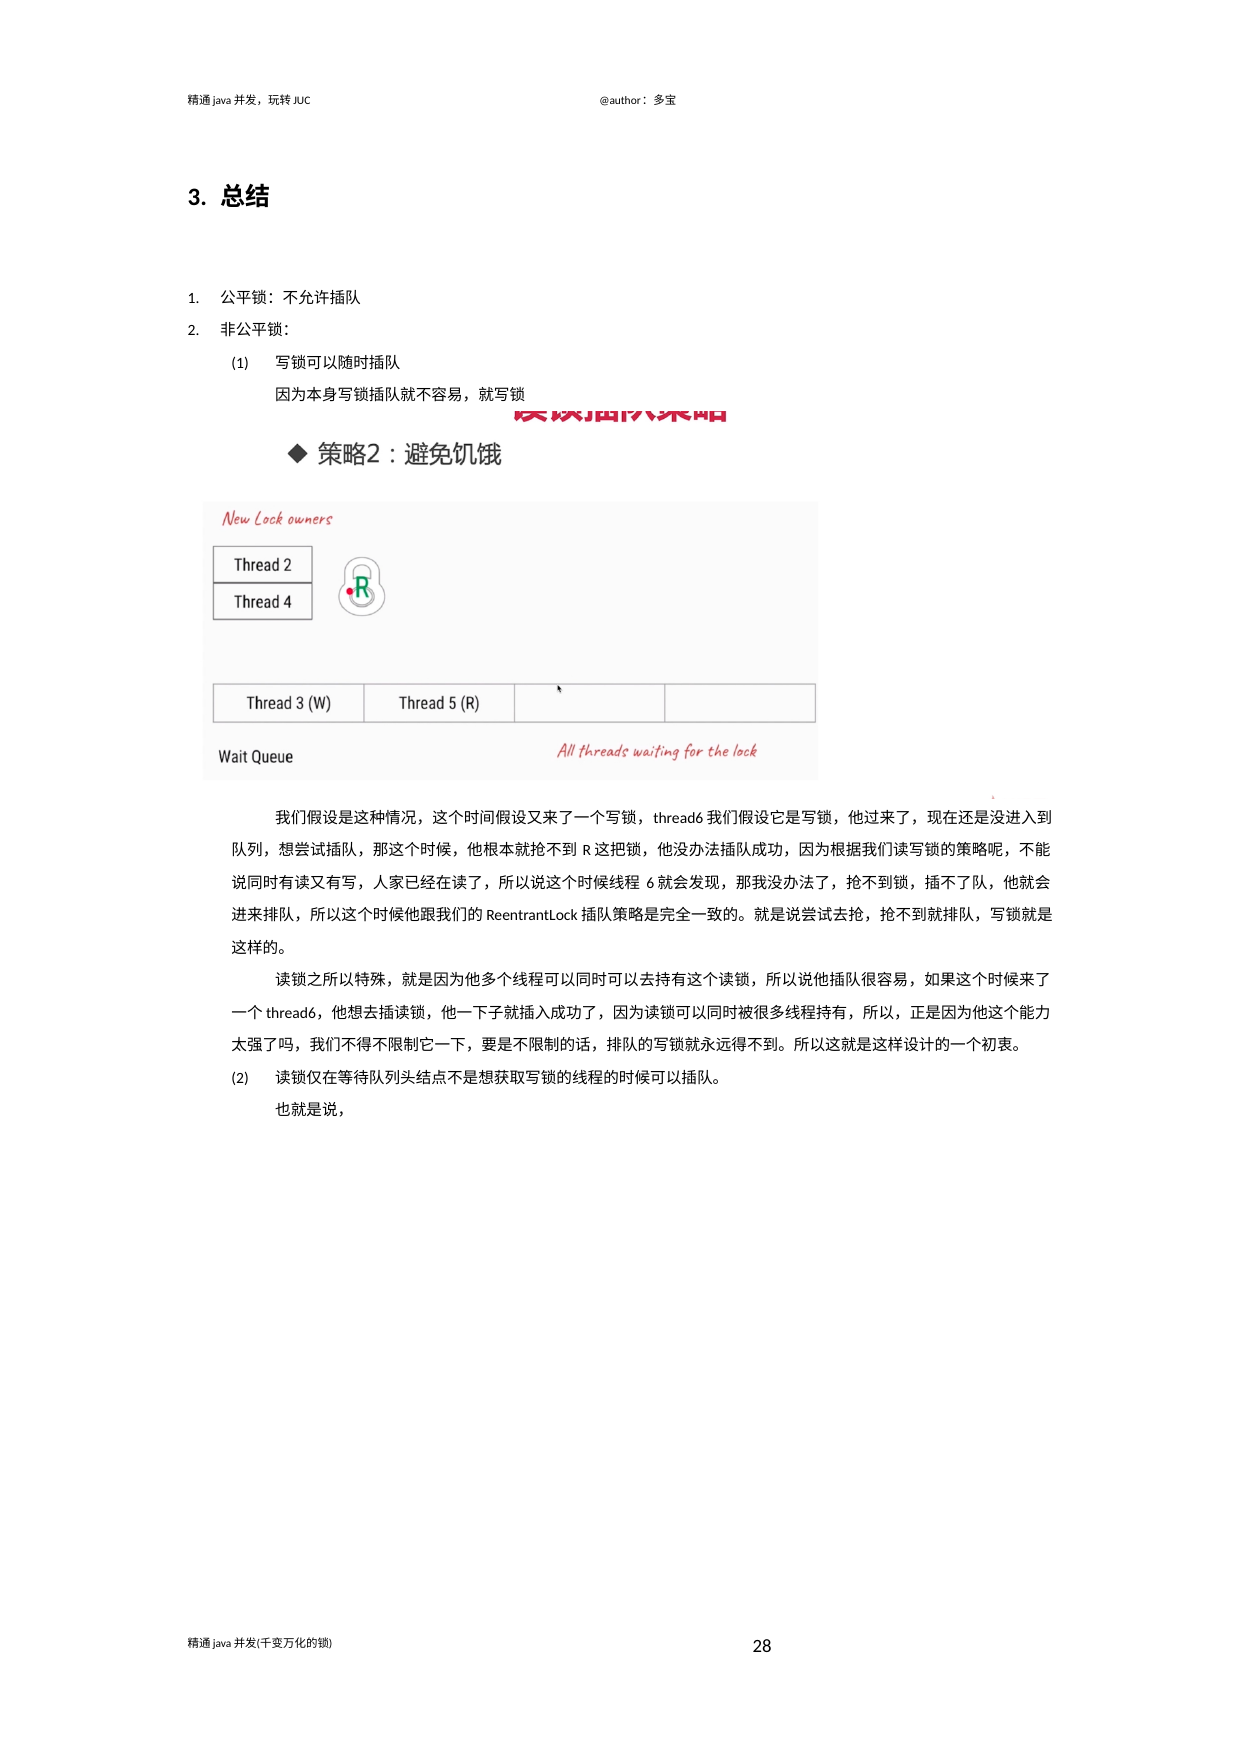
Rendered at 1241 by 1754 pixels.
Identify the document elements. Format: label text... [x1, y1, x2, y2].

list 也就是说， [231, 1093, 1053, 1125]
list 我们假设是这种情况，这个时间假设又来了一个写锁，thread6我们假设它是写锁，他过来了，现在还是没进入到队列，想尝试插队，那这个时候，他根本就抢不到R这把锁，他没办法插队成功，因为根据我们读写锁的策略呢，不能说同时有读又有写，人家已经在读了，所以说这个时候线程6就会发现，那我没办法了，抢不到锁，插不了队，他就会进来排队，所以这个时候他跟我们的ReentrantLock插队策略是完全一致的。就是说尝试去抢，抢不到就排队，写锁就是这样的。 [231, 800, 1053, 963]
subtitle 总结 [187, 162, 1053, 227]
list 因为本身写锁插队就不容易，就写锁 [231, 378, 1053, 410]
list 读锁之所以特殊，就是因为他多个线程可以同时可以去持有这个读锁，所以说他插队很容易，如果这个时候来了一个thread6，他想去插读锁，他一下子就插入成功了，因为读锁可以同时被很多线程持有，所以，正是因为他这个能力太强了吗，我们不得不限制它一下，要是不限制的话，排队的写锁就永远得不到。所以这就是这样设计的一个初衷。 [231, 963, 1053, 1060]
list 读锁仅在等待队列头结点不是想获取写锁的线程的时候可以插队。 [231, 1060, 1053, 1093]
picture [187, 411, 1052, 799]
list 公平锁：不允许插队 [187, 280, 1053, 313]
list 写锁可以随时插队 [231, 345, 1053, 378]
list 非公平锁： [187, 313, 1053, 345]
